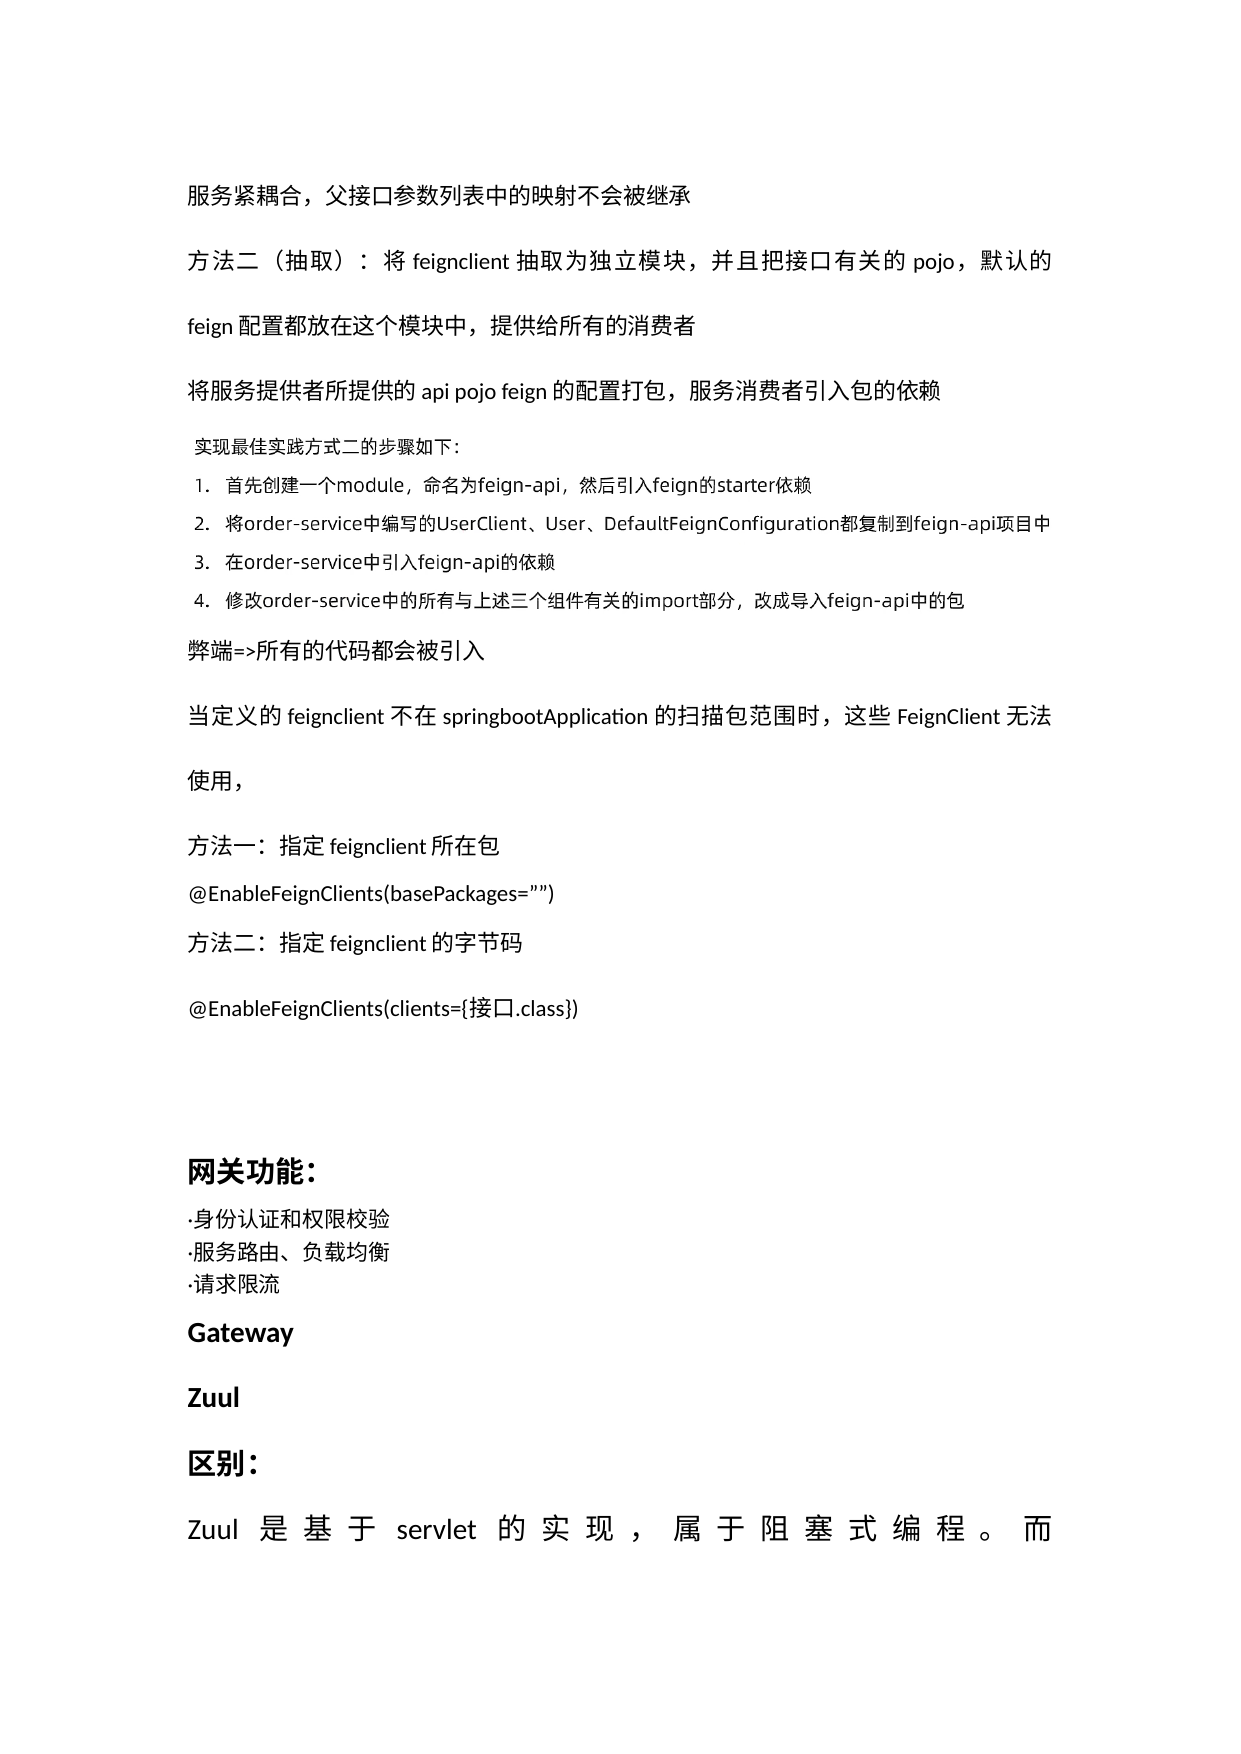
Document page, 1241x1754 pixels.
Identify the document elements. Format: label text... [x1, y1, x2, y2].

text 网关功能： [187, 1137, 1053, 1202]
text ·服务路由、负载均衡 [187, 1234, 1053, 1267]
text ·请求限流 [187, 1267, 1053, 1299]
text 方法二：指定feignclient的字节码 [187, 909, 1053, 974]
text ·身份认证和权限校验 [187, 1202, 1053, 1234]
text Zuul [187, 1364, 1053, 1429]
text 服务紧耦合，父接口参数列表中的映射不会被继承 [187, 162, 1053, 227]
text Gateway [187, 1299, 1053, 1364]
text 将服务提供者所提供的api pojo feign的配置打包，服务消费者引入包的依赖 [187, 357, 1053, 422]
text 区别： [187, 1429, 1053, 1494]
text @EnableFeignClients(basePackages=””) [187, 877, 1053, 909]
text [187, 1494, 1053, 1559]
text 方法二（抽取）：将feignclient抽取为独立模块，并且把接口有关的pojo，默认的feign配置都放在这个模块中，提供给所有的消费者 [187, 227, 1053, 357]
text 当定义的feignclient不在springbootApplication的扫描包范围时，这些FeignClient无法使用， [187, 682, 1053, 812]
text @EnableFeignClients(clients={接口.class}) [187, 974, 1053, 1039]
text 弊端=>所有的代码都会被引入 [187, 617, 1053, 682]
text 方法一：指定feignclient所在包 [187, 812, 1053, 877]
picture [187, 422, 1052, 614]
